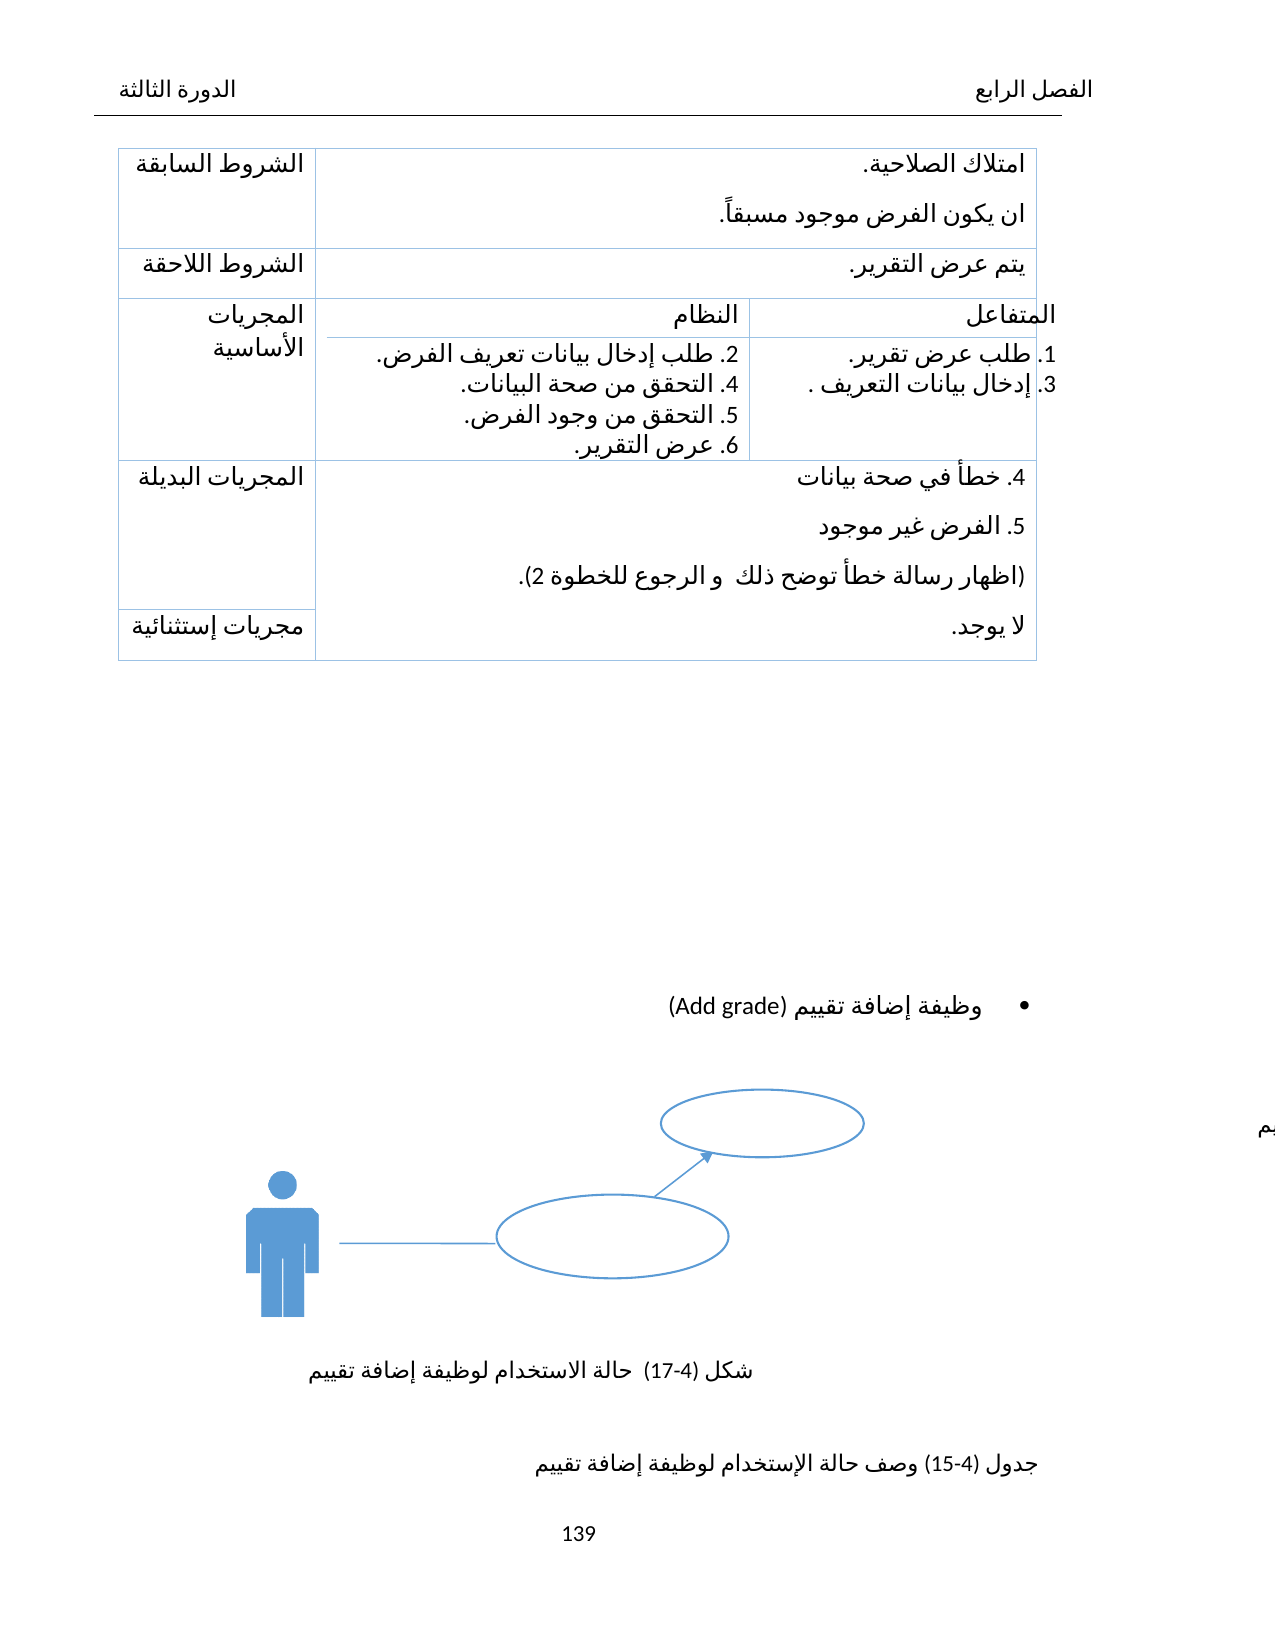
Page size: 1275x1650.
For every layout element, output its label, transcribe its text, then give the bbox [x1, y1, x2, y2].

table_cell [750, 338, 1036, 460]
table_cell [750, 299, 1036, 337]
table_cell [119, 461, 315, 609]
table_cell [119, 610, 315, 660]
text جدول (4-15) وصف حالة الإستخدام لوظيفة إضافة تقييم [118, 1449, 1039, 1477]
text شكل (4-17) حالة الاستخدام لوظيفة إضافة تقييم [118, 1356, 753, 1384]
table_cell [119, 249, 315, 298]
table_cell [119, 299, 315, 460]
picture [239, 1169, 321, 1319]
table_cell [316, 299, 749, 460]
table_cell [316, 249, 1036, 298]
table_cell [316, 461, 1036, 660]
list وظيفة إضافة تقييم (Add grade) [118, 990, 1020, 1020]
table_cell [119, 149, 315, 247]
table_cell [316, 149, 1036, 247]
